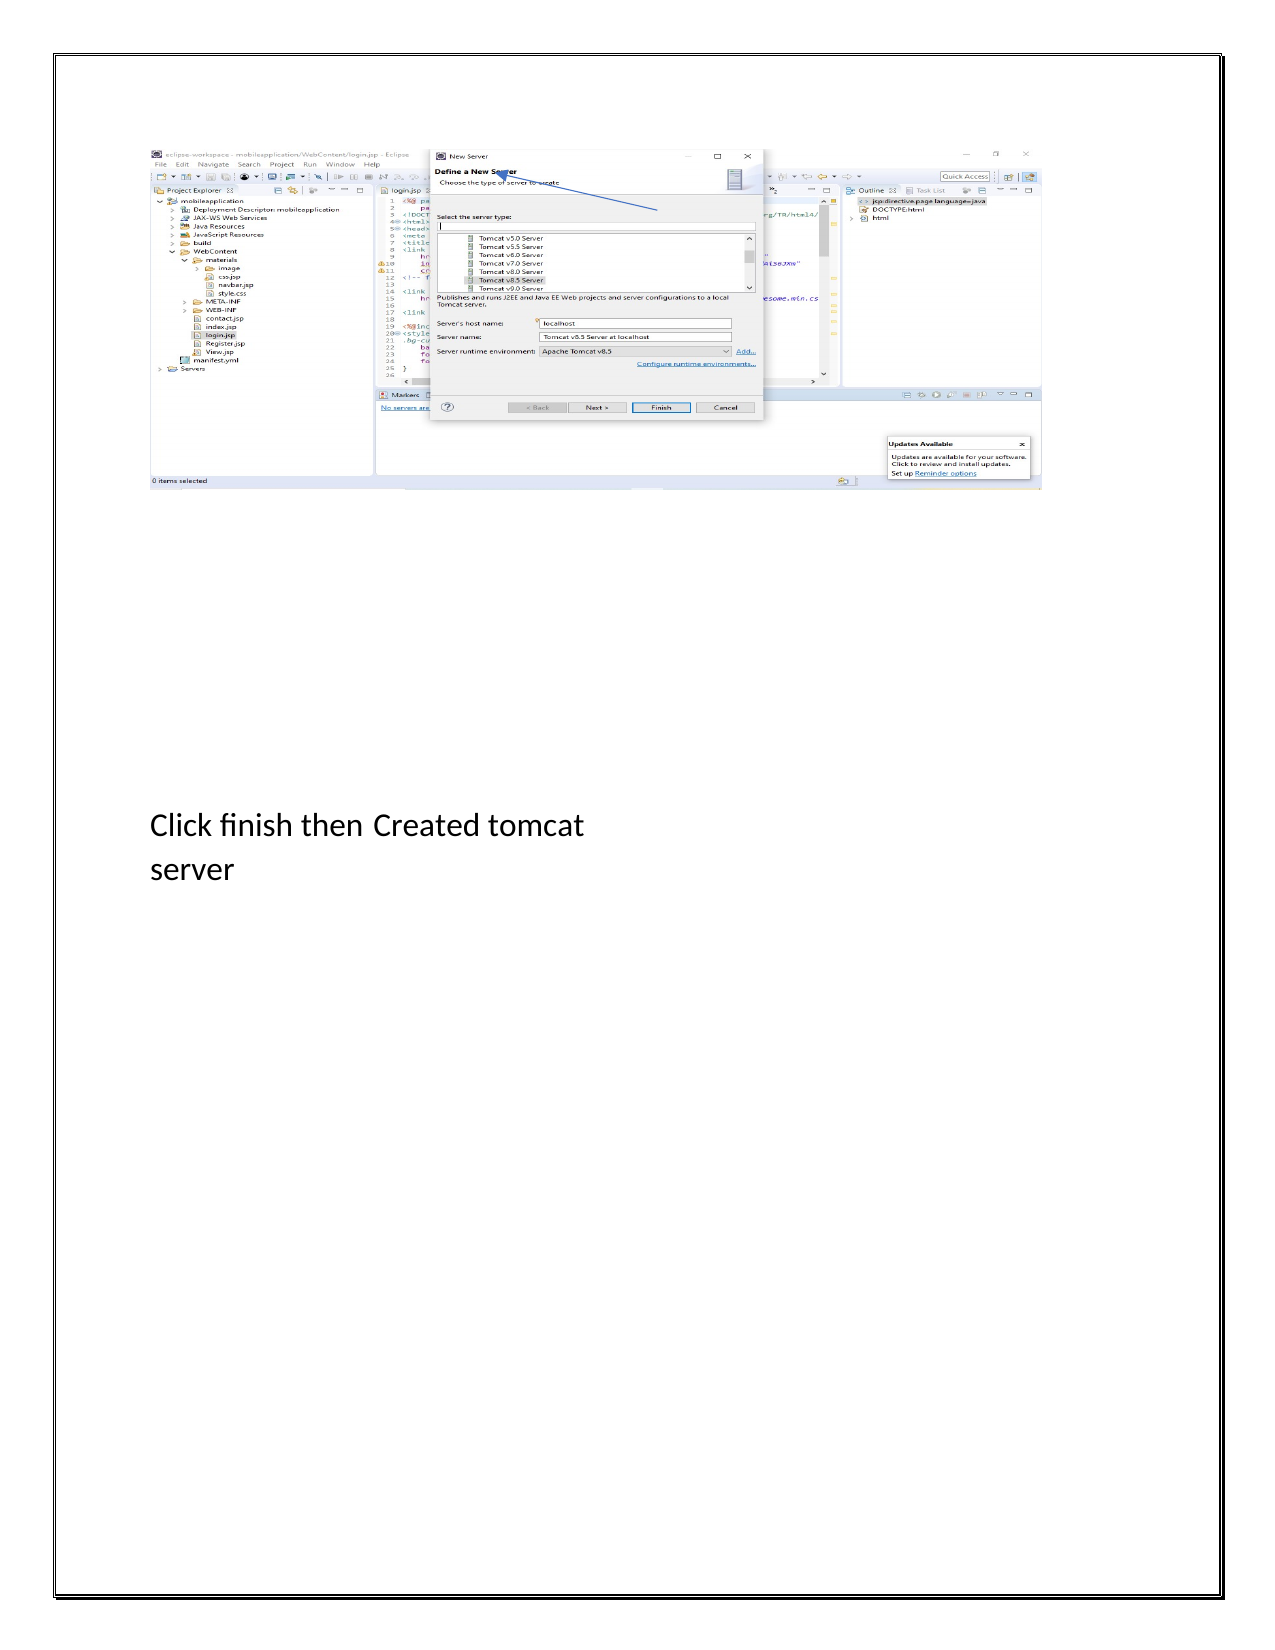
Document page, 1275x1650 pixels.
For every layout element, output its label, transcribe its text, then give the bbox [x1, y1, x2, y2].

picture [150, 149, 1042, 490]
text Click finish then Created tomcat server [150, 804, 647, 889]
